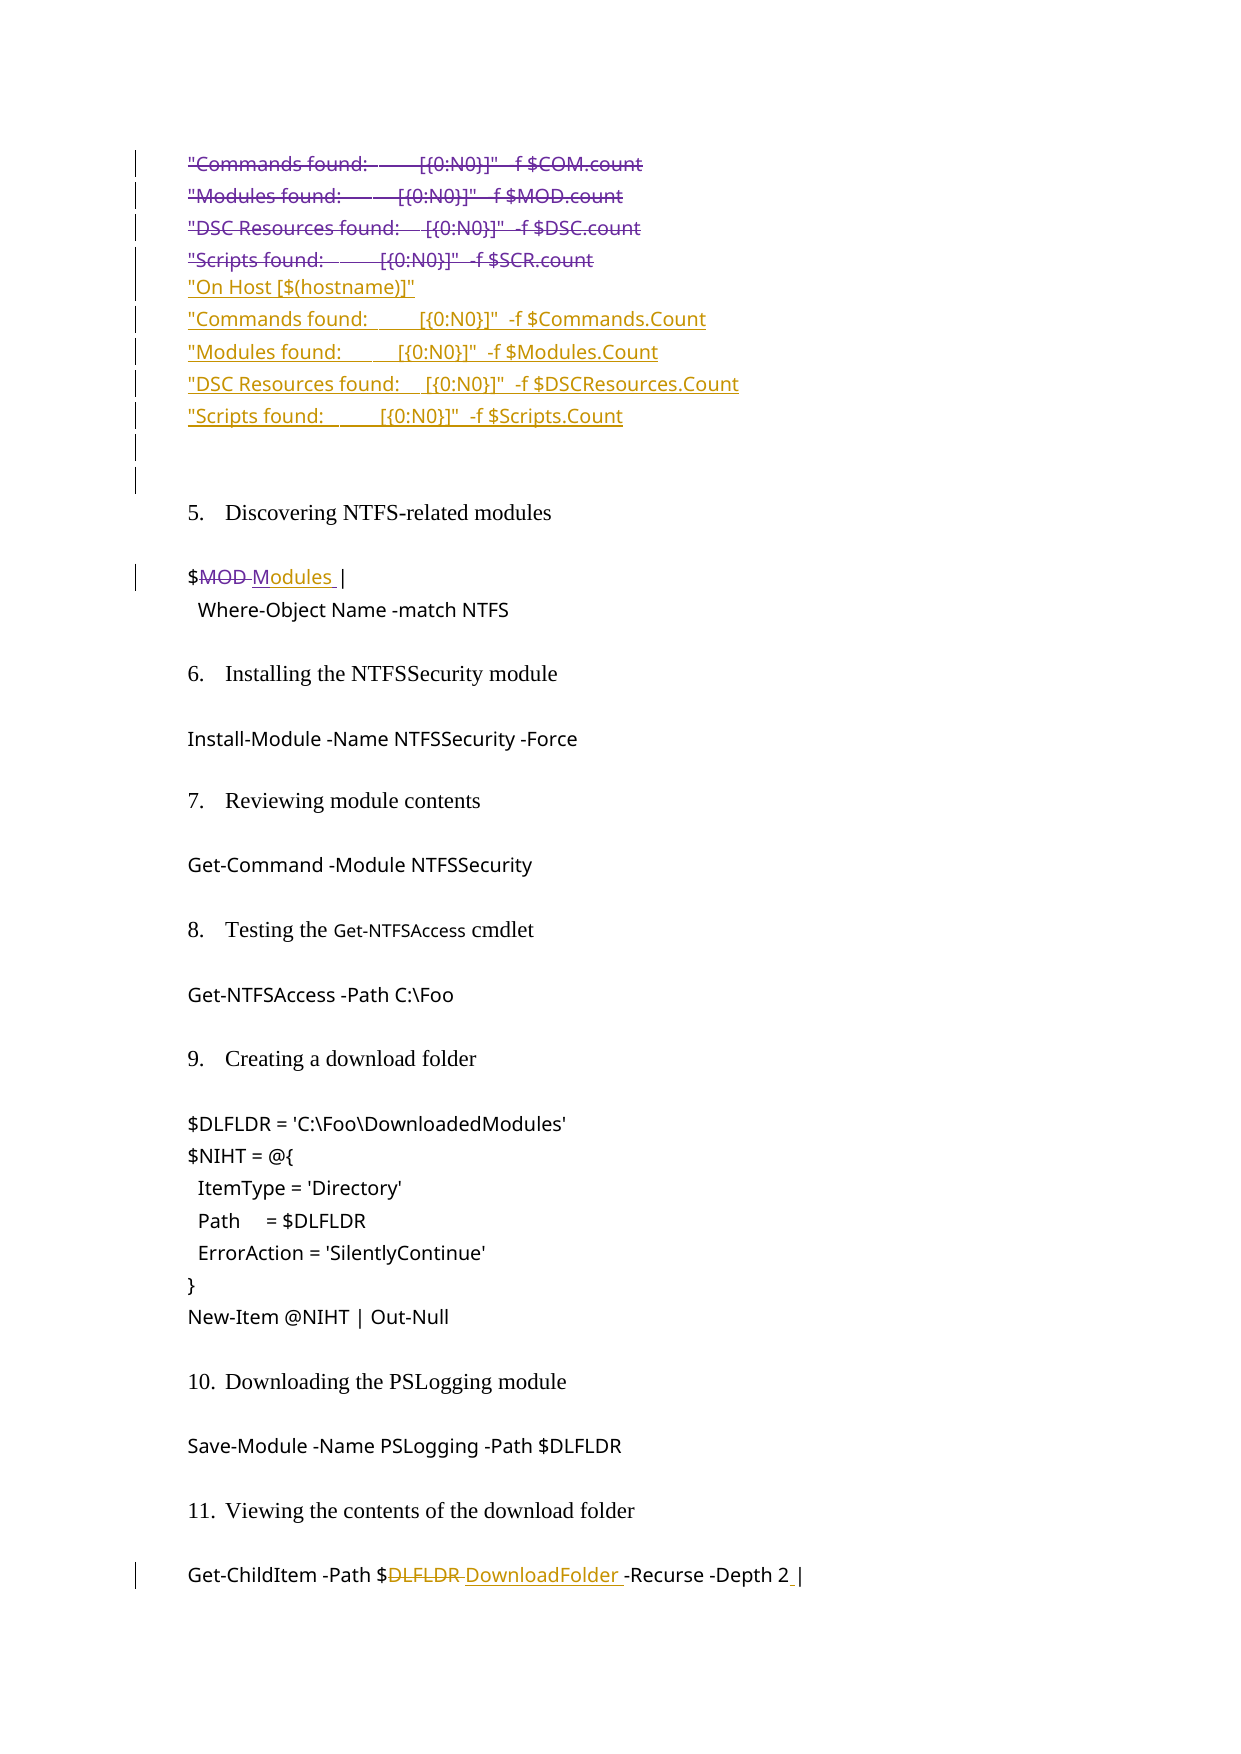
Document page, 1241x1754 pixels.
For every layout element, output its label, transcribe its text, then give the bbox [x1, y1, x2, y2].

text Where-Object Name -match NTFS [187, 596, 1090, 623]
text $NIHT = @{ [187, 1142, 1090, 1169]
text Creating a download folder [187, 1046, 1053, 1072]
text $| [187, 564, 1090, 591]
text } [187, 1271, 1090, 1298]
text Discovering NTFS-related modules [187, 499, 1053, 525]
text $DLFLDR = 'C:\Foo\DownloadedModules' [187, 1110, 1090, 1137]
text Viewing the contents of the download folder [187, 1497, 1053, 1523]
text Get-Command -Module NTFSSecurity [187, 852, 1090, 879]
text Downloading the PSLogging module [187, 1368, 1053, 1394]
text Reviewing module contents [187, 787, 1053, 813]
text ErrorAction = 'SilentlyContinue' [187, 1239, 1090, 1266]
text ItemType = 'Directory' [187, 1175, 1090, 1202]
text Save-Module -Name PSLogging -Path $DLFLDR [187, 1433, 1090, 1459]
text Testing the Get-NTFSAccess cmdlet [187, 916, 1053, 943]
text Install-Module -Name NTFSSecurity -Force [187, 725, 1090, 752]
text Get-NTFSAccess -Path C:\Foo [187, 981, 1090, 1008]
text Path = $DLFLDR [187, 1207, 1090, 1234]
text Installing the NTFSSecurity module [187, 660, 1053, 687]
text New-Item @NIHT | Out-Null [187, 1303, 1090, 1330]
text Get-ChildItem -Path $-Recurse -Depth 2| [187, 1562, 1090, 1589]
